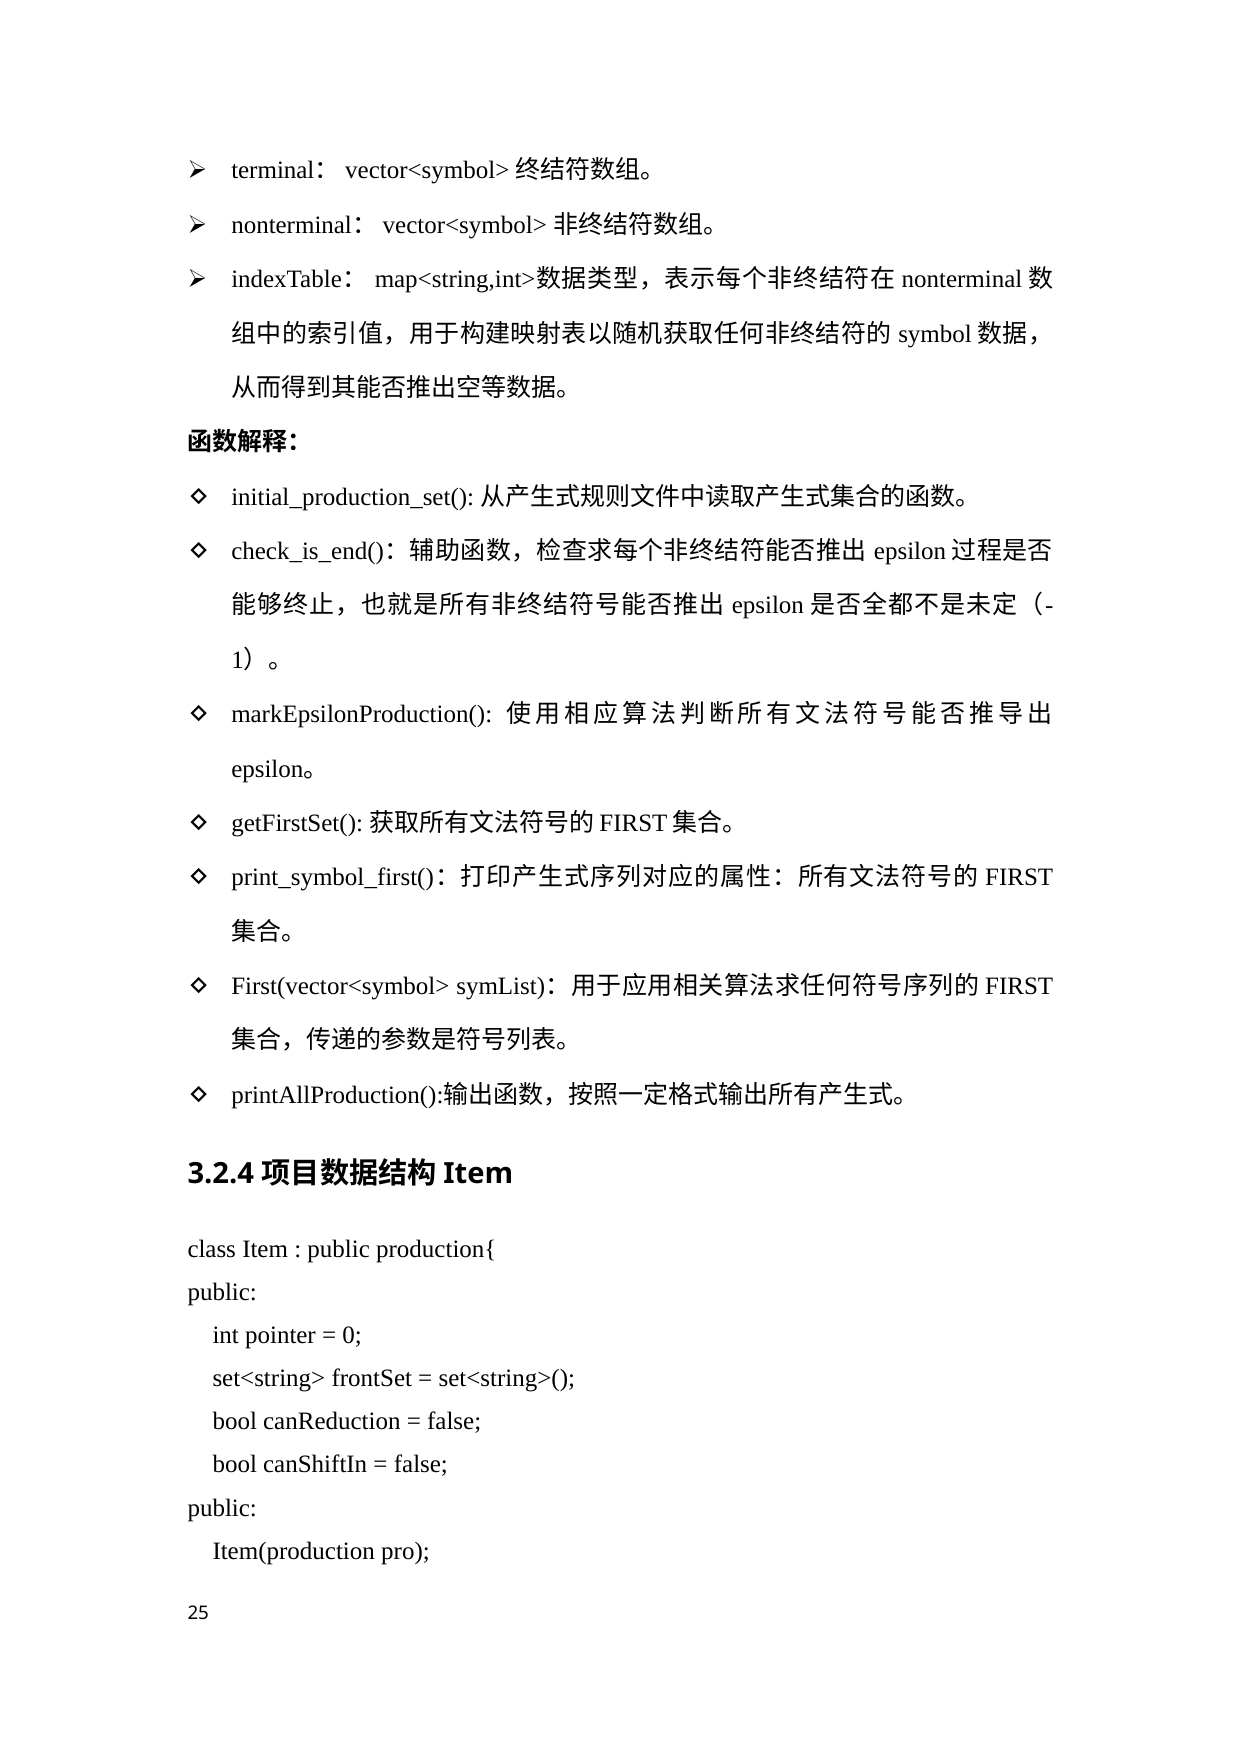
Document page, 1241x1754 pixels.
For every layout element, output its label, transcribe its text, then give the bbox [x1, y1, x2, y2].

text public: [187, 1277, 1053, 1306]
list terminal： vector<symbol> 终结符数组。 [187, 150, 1053, 186]
text 函数解释： [187, 422, 1053, 458]
text public: [187, 1493, 1053, 1521]
text class Item : public production{ [187, 1234, 1053, 1263]
list printAllProduction():输出函数，按照一定格式输出所有产生式。 [187, 1074, 1053, 1111]
list initial_production_set(): 从产生式规则文件中读取产生式集合的函数。 [187, 476, 1053, 512]
list print_symbol_first()：打印产生式序列对应的属性：所有文法符号的FIRST集合。 [187, 857, 1053, 947]
list indexTable： map<string,int>数据类型，表示每个非终结符在nonterminal数组中的索引值，用于构建映射表以随机获取任何非终结符的symbol数据，从而得到其能否推出空等数据。 [187, 259, 1053, 404]
list check_is_end()：辅助函数，检查求每个非终结符能否推出epsilon过程是否能够终止，也就是所有非终结符号能否推出epsilon是否全都不是未定（-1）。 [187, 531, 1053, 676]
text Item(production pro); [187, 1536, 1053, 1564]
list getFirstSet(): 获取所有文法符号的FIRST集合。 [187, 802, 1053, 839]
text int pointer = 0; [187, 1320, 1053, 1349]
list nonterminal： vector<symbol> 非终结符数组。 [187, 204, 1053, 241]
subtitle 3.2.4 项目数据结构 Item [187, 1149, 1053, 1192]
list First(vector<symbol> symList)：用于应用相关算法求任何符号序列的FIRST集合，传递的参数是符号列表。 [187, 966, 1053, 1056]
text bool canShiftIn = false; [187, 1449, 1053, 1478]
text bool canReduction = false; [187, 1406, 1053, 1435]
text set<string> frontSet = set<string>(); [187, 1363, 1053, 1392]
list markEpsilonProduction(): 使用相应算法判断所有文法符号能否推导出epsilon。 [187, 694, 1053, 784]
